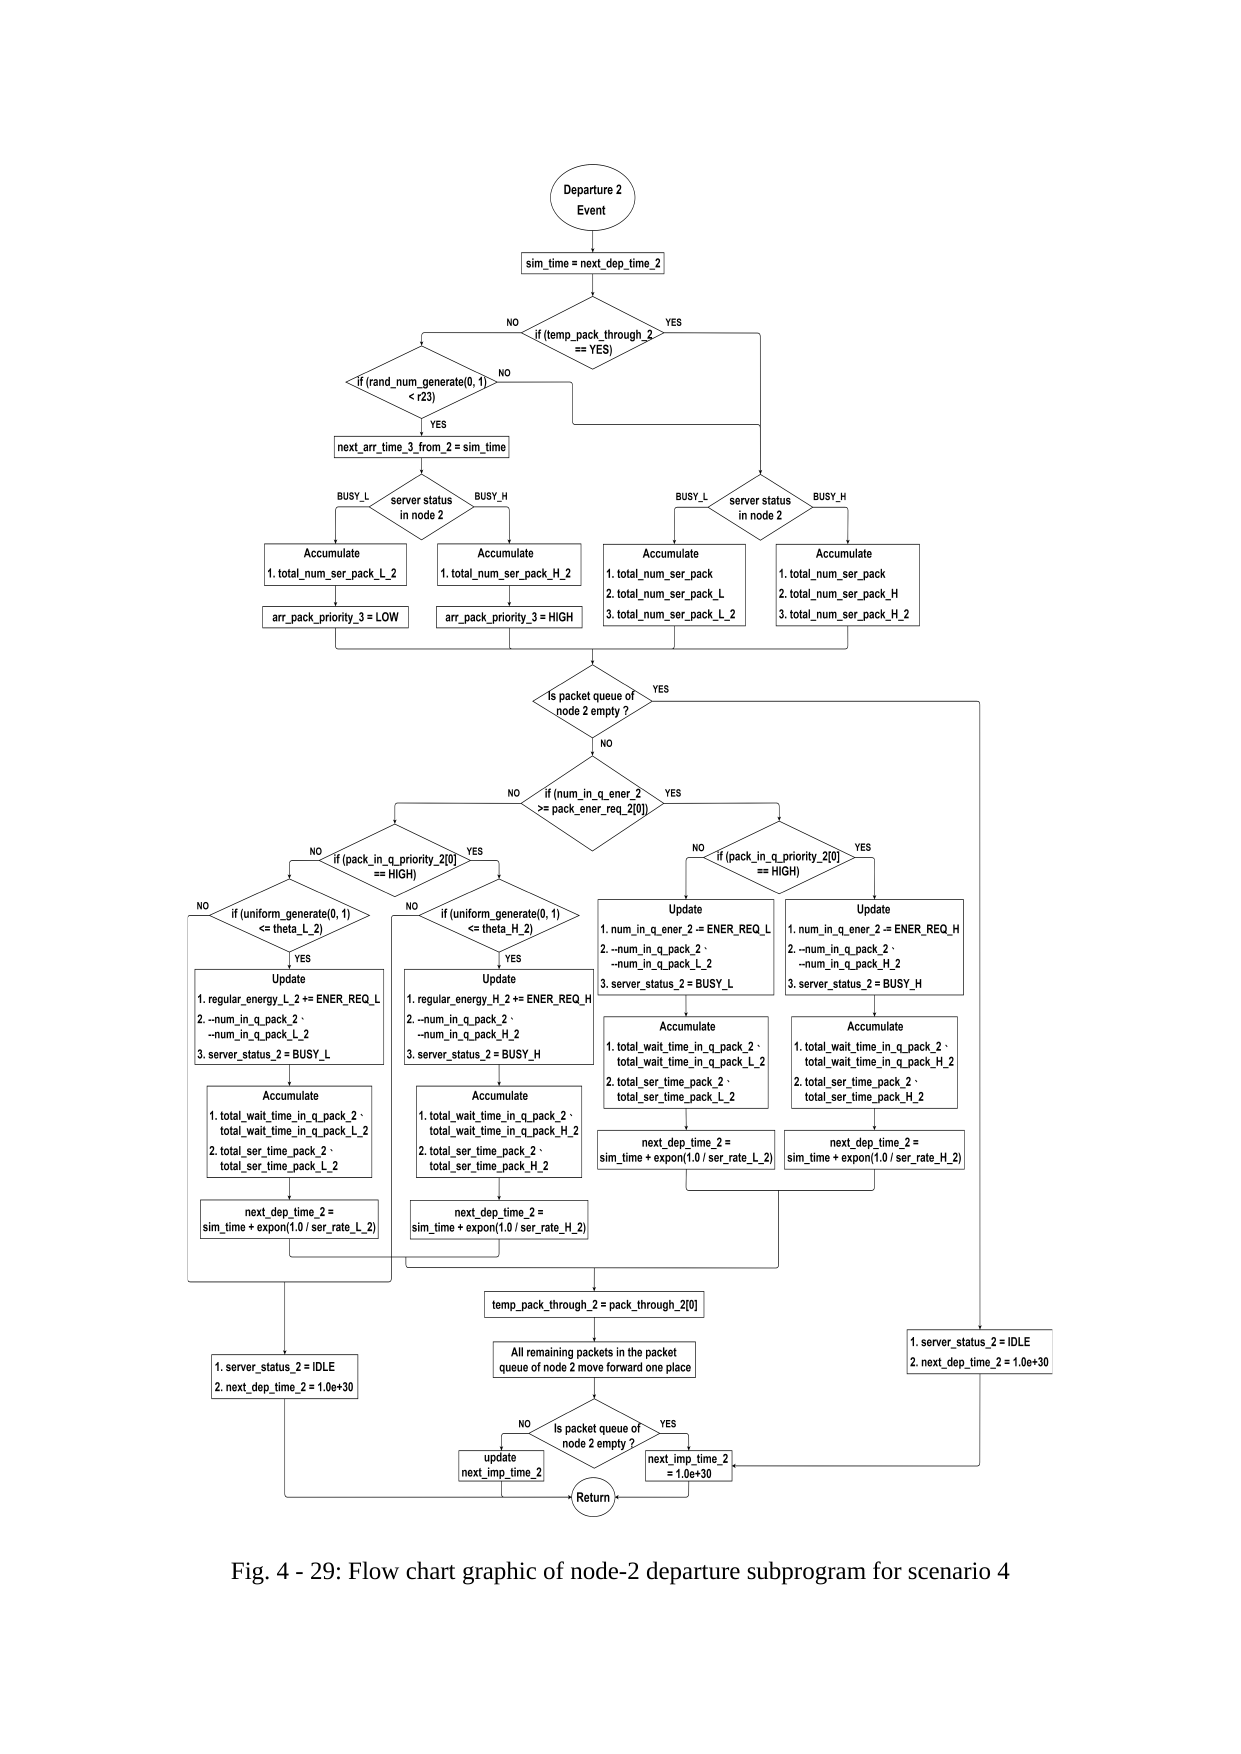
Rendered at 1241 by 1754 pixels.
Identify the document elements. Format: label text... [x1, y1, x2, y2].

text Fig. 4 - 29: Flow chart graphic of node-2 departure subprogram for scenario 4 [187, 1552, 1053, 1589]
picture [187, 164, 1053, 1517]
